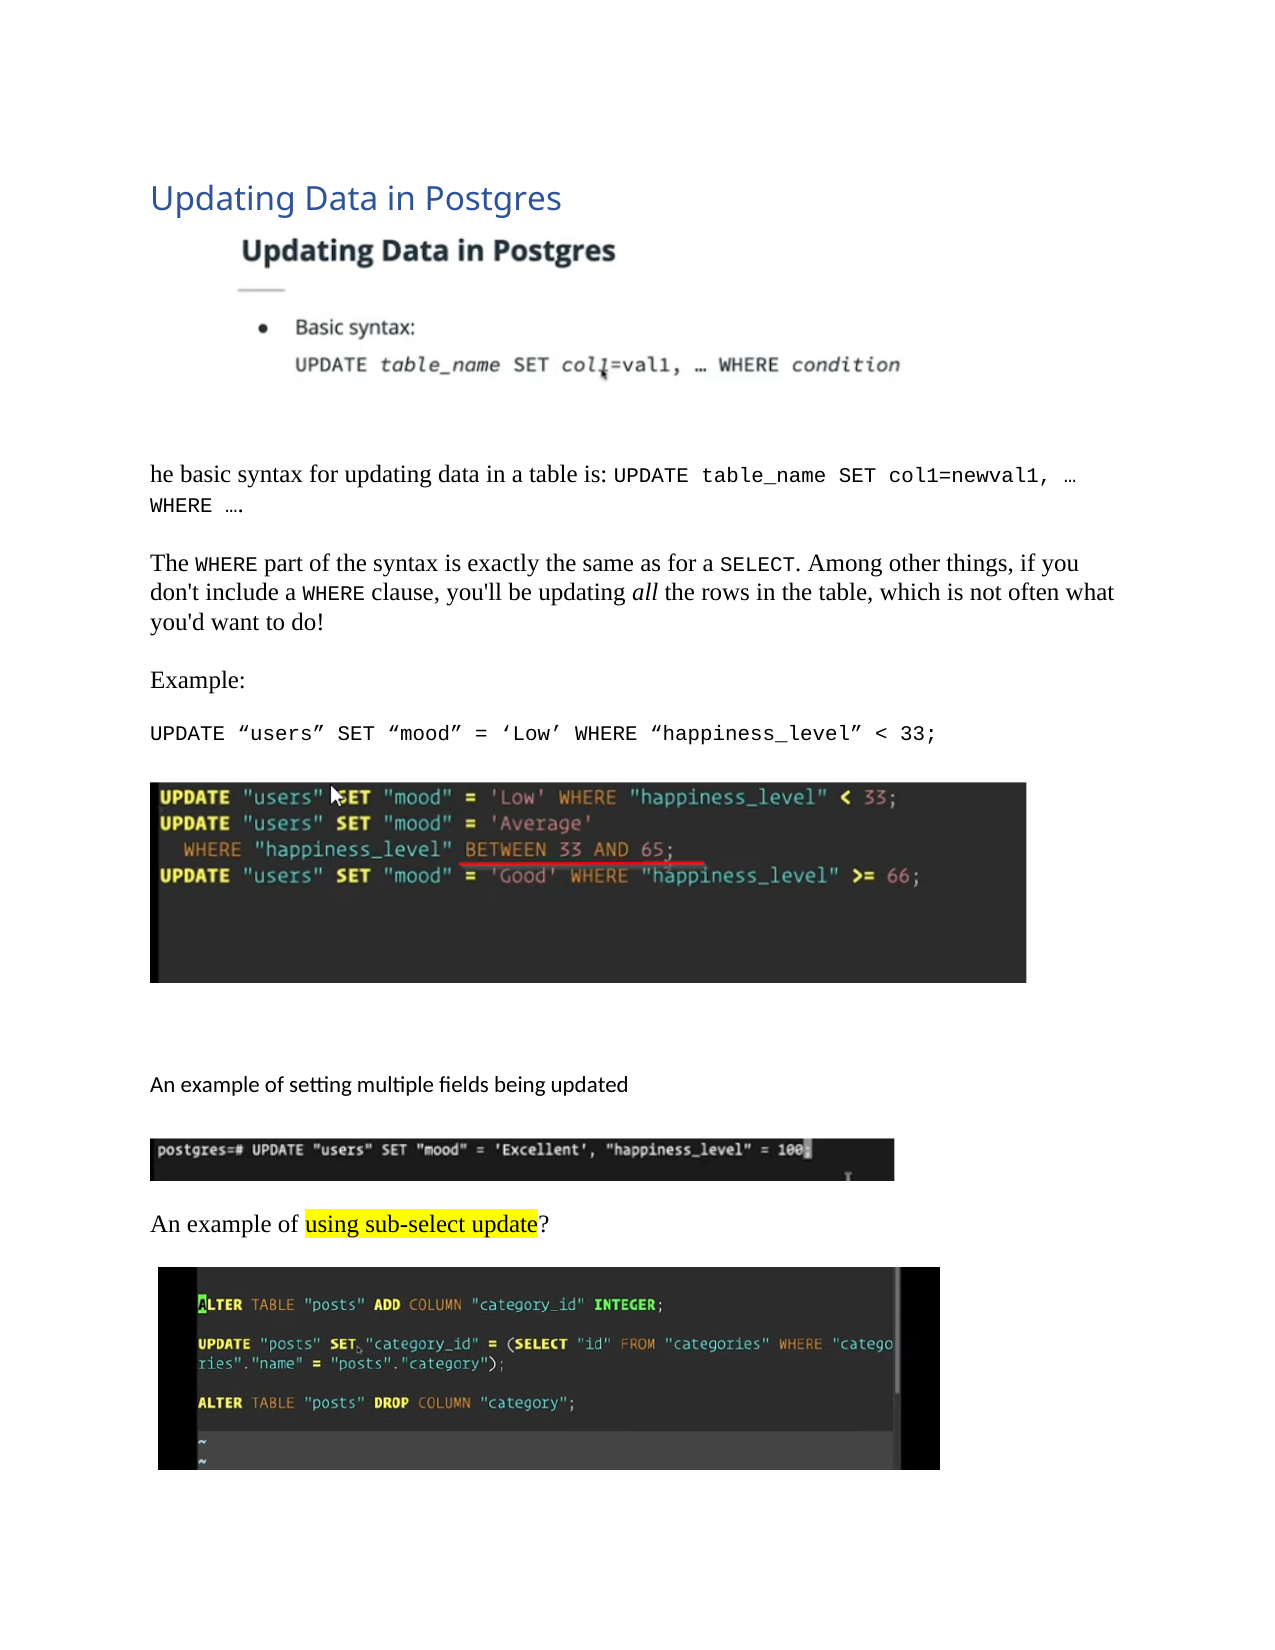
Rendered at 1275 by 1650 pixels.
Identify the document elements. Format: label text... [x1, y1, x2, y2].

picture [150, 1127, 895, 1181]
text An example of setting multiple fields being updated [150, 1070, 1125, 1098]
subtitle Updating Data in Postgres [150, 175, 1125, 220]
text UPDATE “users” SET “mood” = ‘Low’ WHERE “happiness_level” < 33; [150, 723, 1125, 746]
picture [150, 1267, 947, 1470]
text he basic syntax for updating data in a table is: UPDATE table_name SET col1=newval1, … WHERE …. [150, 459, 1125, 519]
picture [225, 223, 1000, 403]
text An example of using sub-select update? [150, 1209, 305, 1238]
text The WHERE part of the syntax is exactly the same as for a SELECT. Among other things, if you don't include a WHERE clause, you'll be updating all the rows in the table, which is not often what you'd want to do! [150, 548, 1125, 636]
text Example: [150, 665, 1125, 694]
picture [150, 775, 1027, 983]
text An example of using sub-select update? [538, 1209, 1125, 1238]
